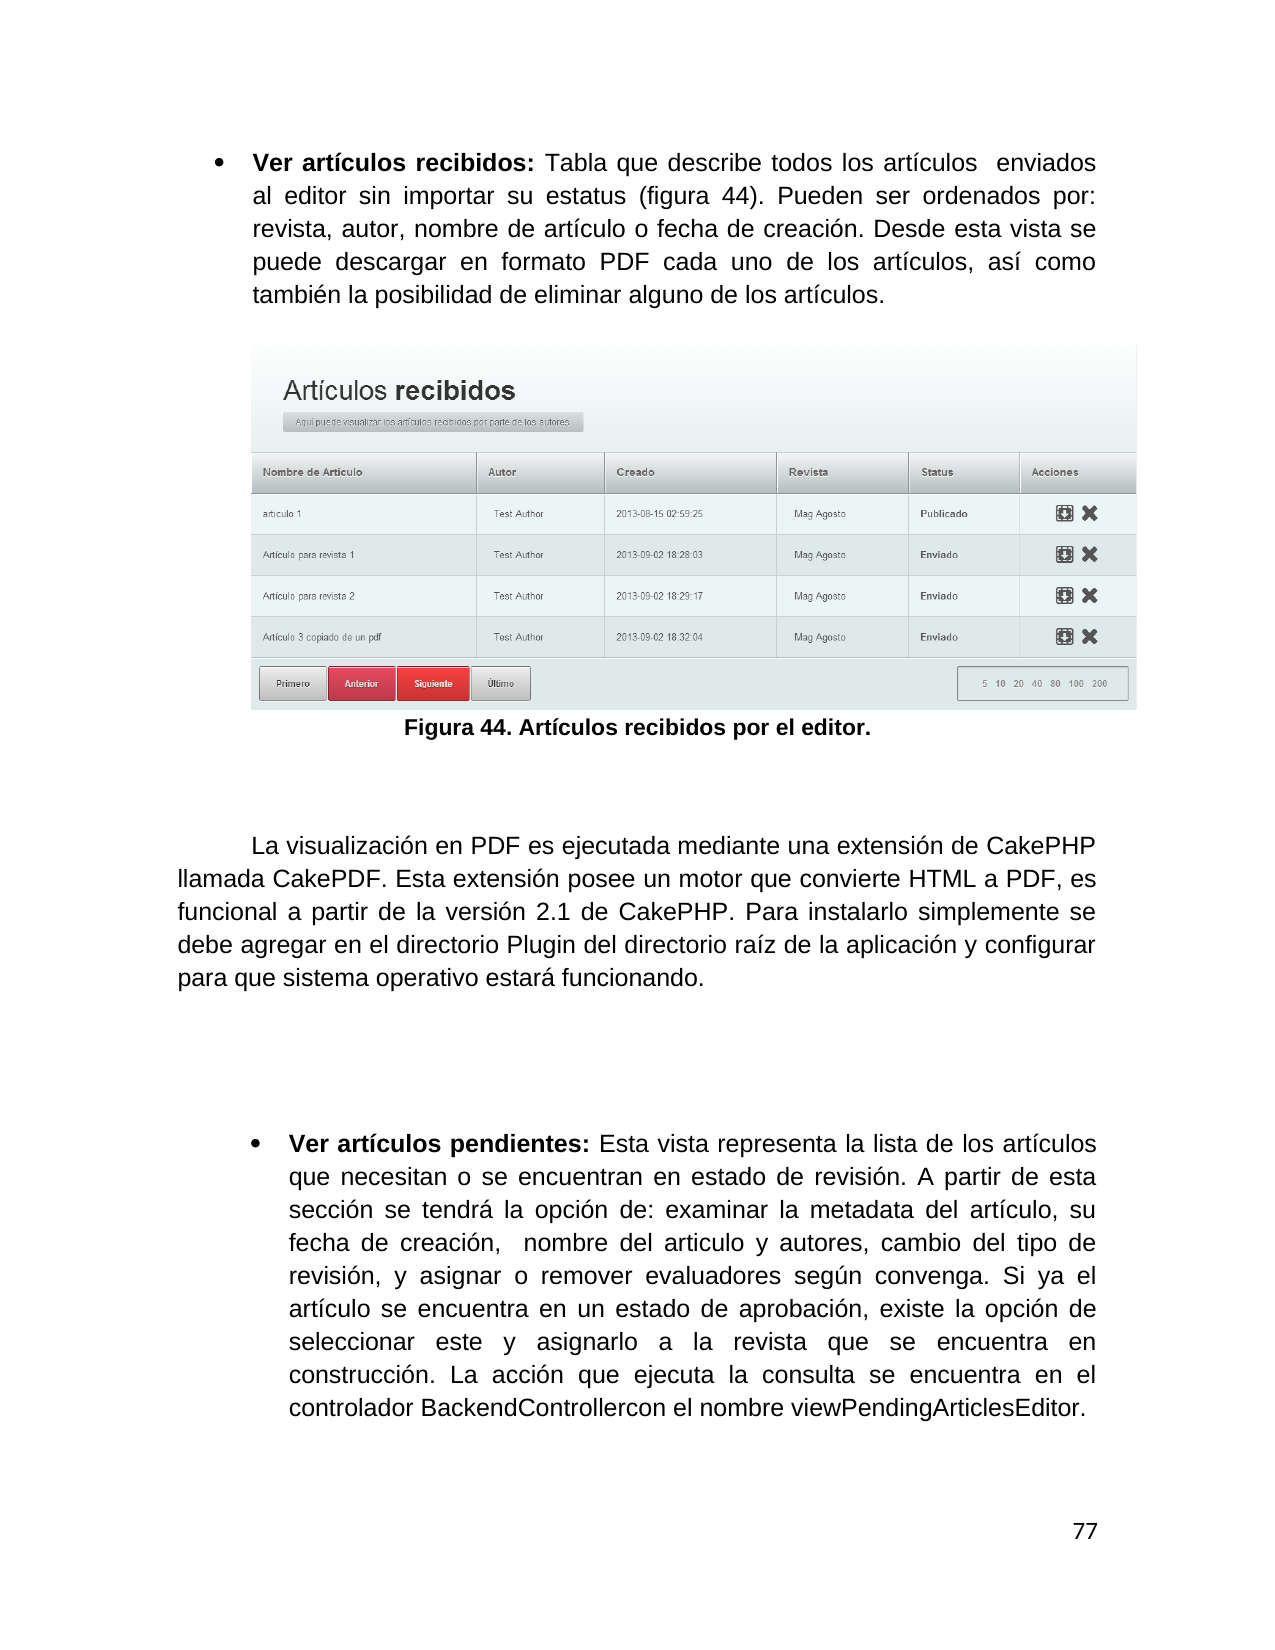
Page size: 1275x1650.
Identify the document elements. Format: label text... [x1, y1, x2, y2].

list Ver artículos pendientes: Esta vista representa la lista de los artículos que necesitan o se encuentran en estado de revisión. A partir de esta sección se tendrá la opción de: examinar la metadata del artículo, su fecha de creación, nombre del articulo y autores, cambio del tipo de revisión, y asignar o remover evaluadores según convenga. Si ya el artículo se encuentra en un estado de aprobación, existe la opción de seleccionar este y asignarlo a la revista que se encuentra en construcción. La acción que ejecuta la consulta se encuentra en el controlador BackendControllercon el nombre viewPendingArticlesEditor. [251, 1128, 1098, 1422]
text La visualización en PDF es ejecutada mediante una extensión de CakePHP llamada CakePDF. Esta extensión posee un motor que convierte HTML a PDF, es funcional a partir de la versión 2.1 de CakePHP. Para instalarlo simplemente se debe agregar en el directorio Plugin del directorio raíz de la aplicación y configurar para que sistema operativo estará funcionando. [177, 831, 1098, 992]
picture [251, 345, 1137, 710]
list Ver artículos recibidos: Tabla que describe todos los artículos enviados al editor sin importar su estatus (figura 44). Pueden ser ordenados por: revista, autor, nombre de artículo o fecha de creación. Desde esta vista se puede descargar en formato PDF cada uno de los artículos, así como también la posibilidad de eliminar alguno de los artículos. [215, 148, 1098, 308]
text Figura 44. Artículos recibidos por el editor. [177, 714, 1098, 741]
